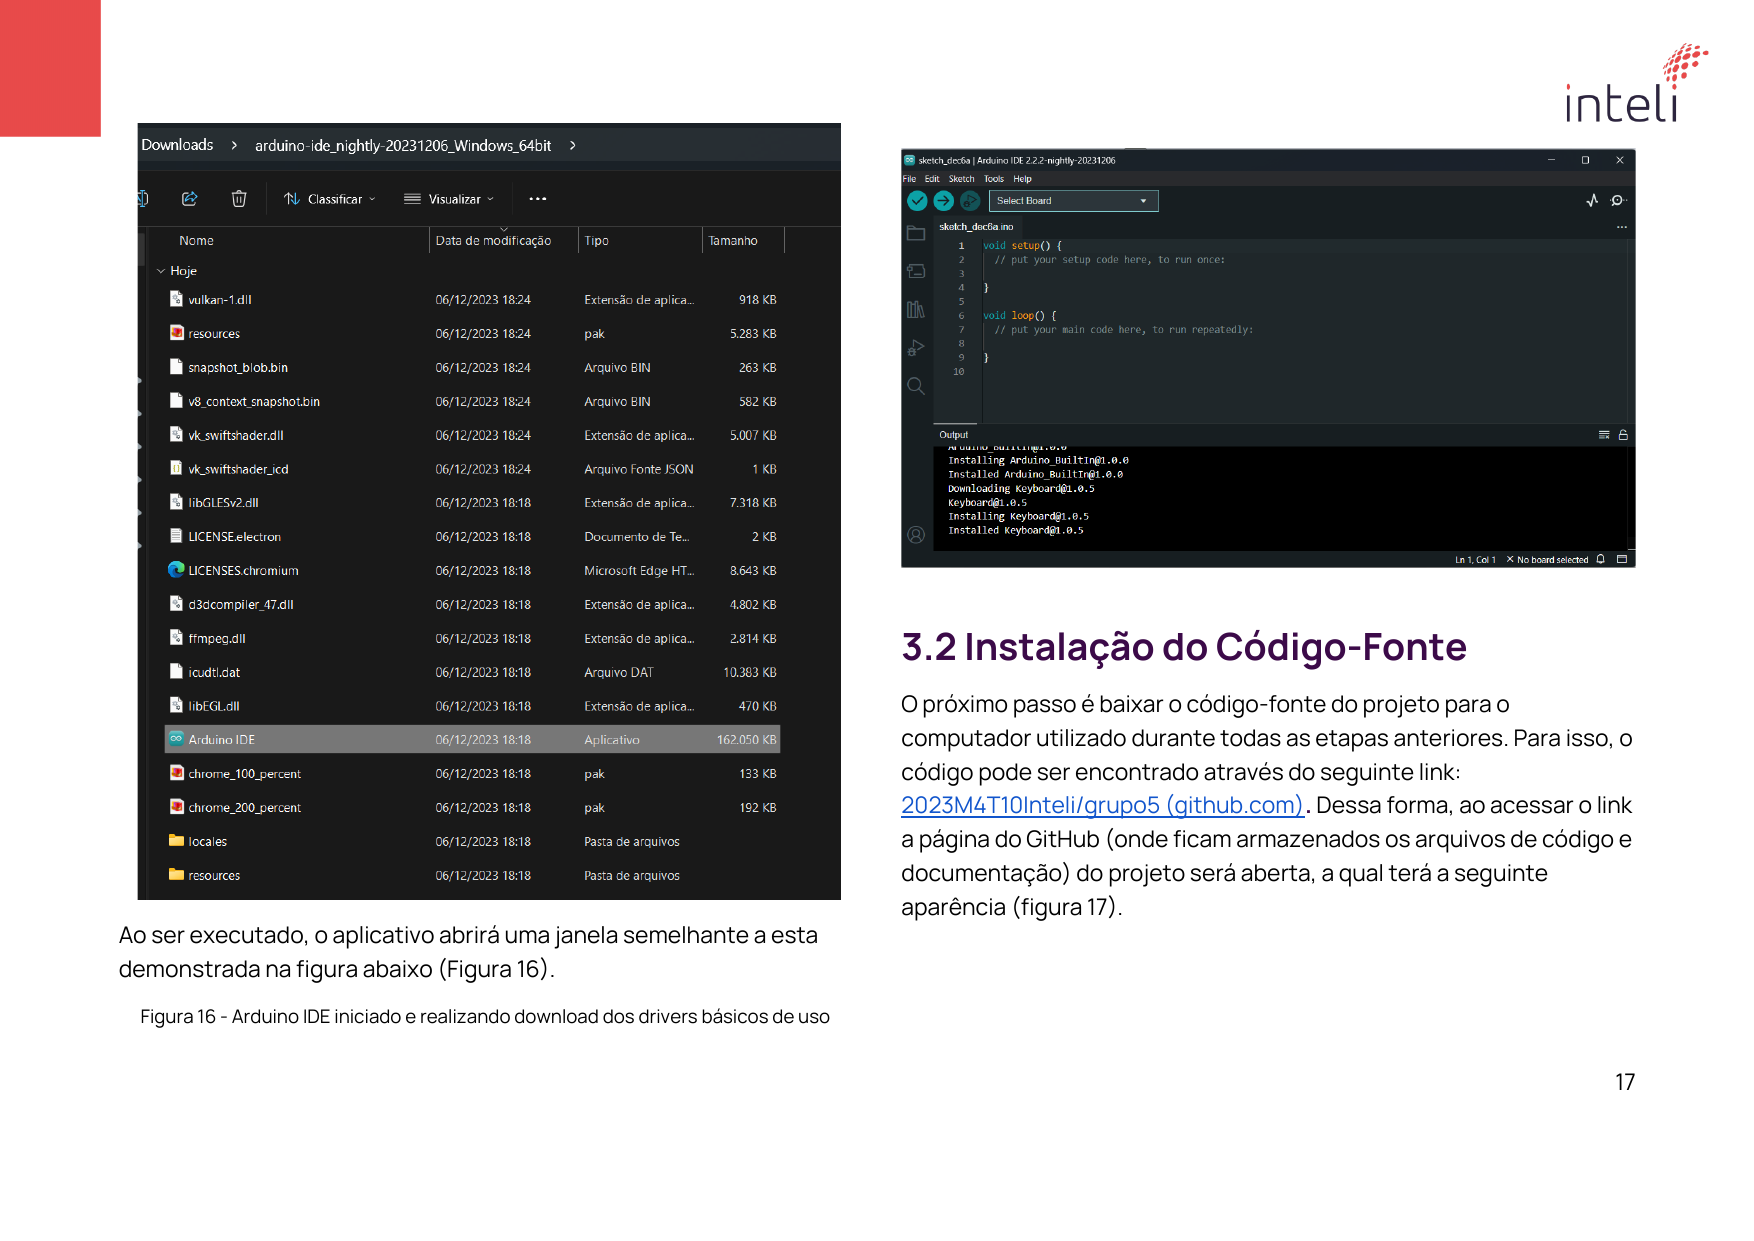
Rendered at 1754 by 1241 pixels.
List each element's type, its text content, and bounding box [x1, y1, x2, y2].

picture [0, 0, 101, 137]
text O próximo passo é baixar o código-fonte do projeto para o computador utilizado durante todas as etapas anteriores. Para isso, o código pode ser encontrado através do seguinte link: 2023M4T10Inteli/grupo5 (github.com). Dessa forma, ao acessar o link a página do GitHub (onde ficam armazenados os arquivos de código e documentação) do projeto será aberta, a qual terá a seguinte aparência (figura 17). [901, 688, 1636, 922]
text Figura 16 - Arduino IDE iniciado e realizando download dos drivers básicos de uso [118, 1003, 852, 1029]
picture [1566, 43, 1709, 122]
text Ao ser executado, o aplicativo abrirá uma janela semelhante a esta demonstrada na figura abaixo (Figura 16). [118, 919, 852, 984]
subtitle 3.2 Instalação do Código-Fonte [901, 620, 1636, 671]
picture [901, 148, 1636, 568]
picture [137, 123, 841, 900]
